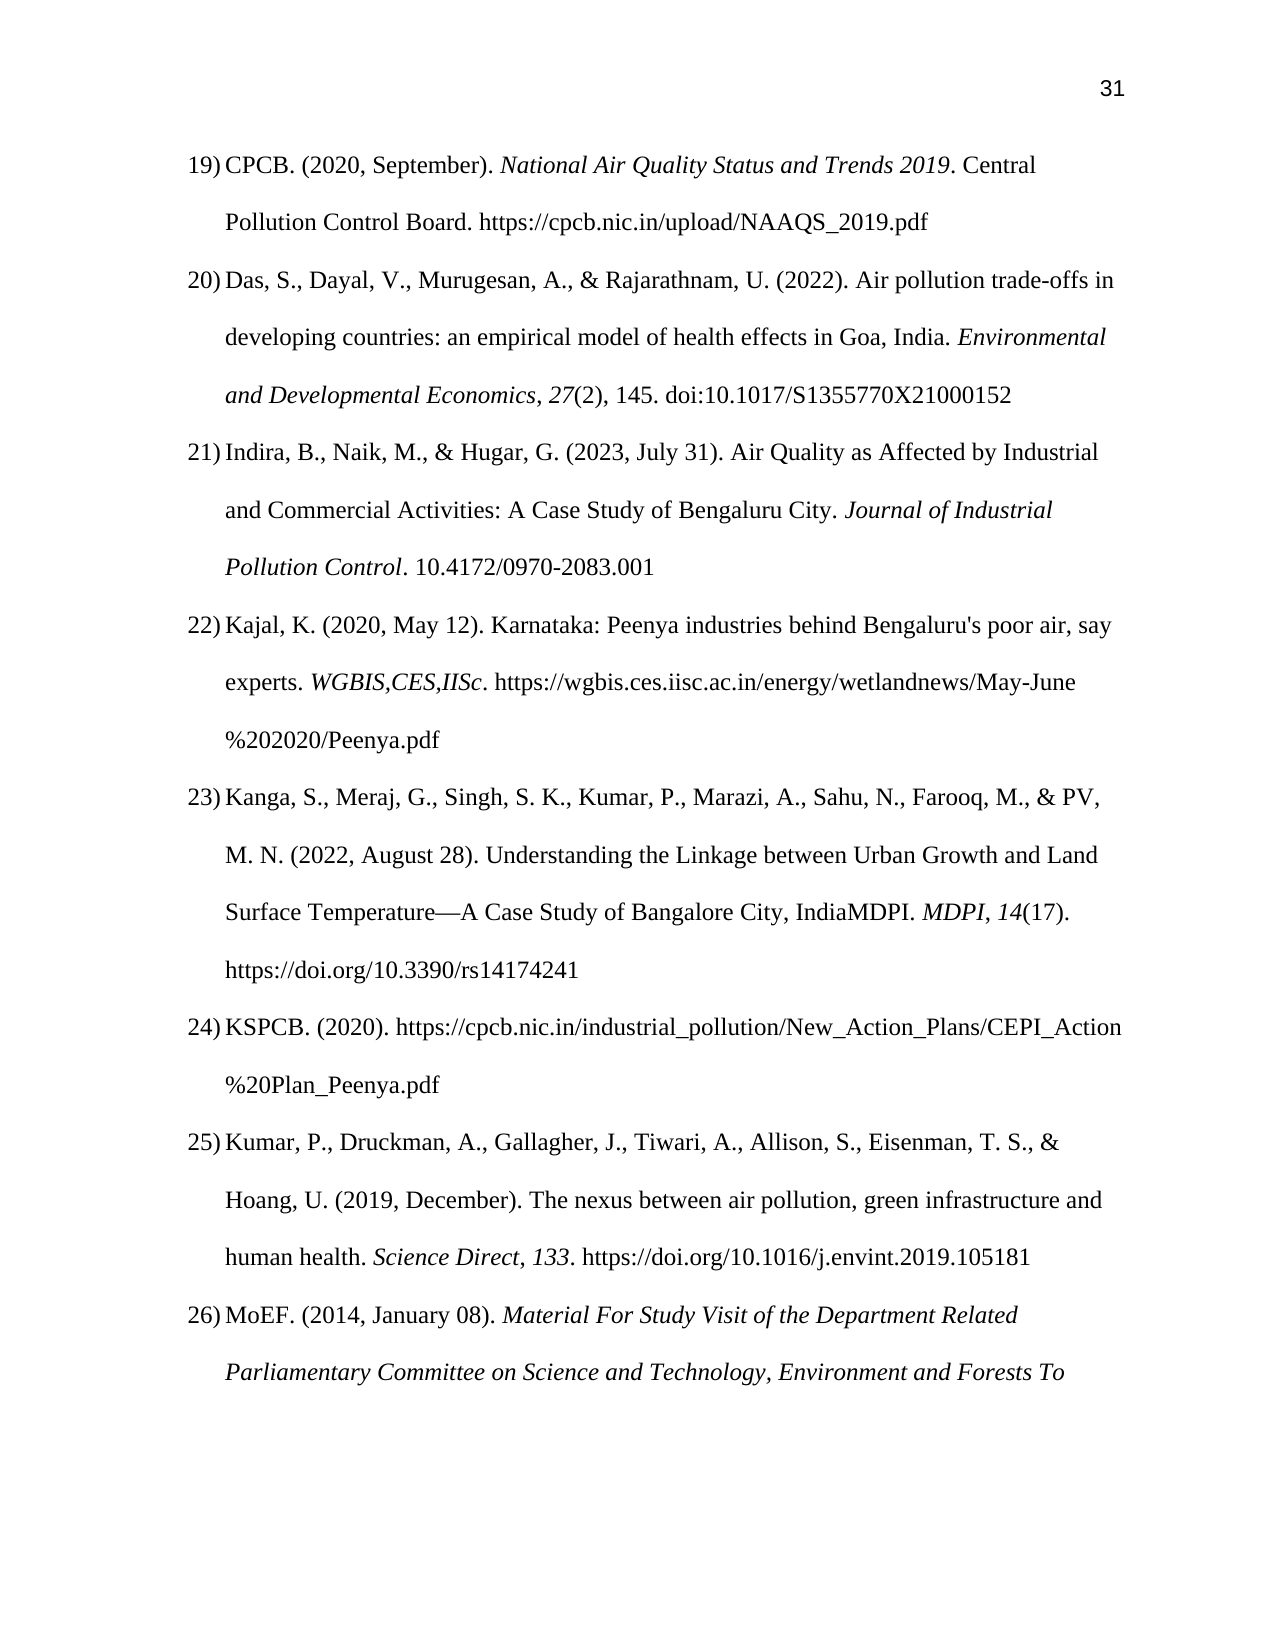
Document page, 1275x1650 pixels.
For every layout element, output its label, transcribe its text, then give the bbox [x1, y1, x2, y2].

list Kajal, K. (2020, May 12). Karnataka: Peenya industries behind Bengaluru's poor air, say experts. WGBIS,CES,IISc. https://wgbis.ces.iisc.ac.in/energy/wetlandnews/May-June%202020/Peenya.pdf [187, 610, 1125, 754]
list Das, S., Dayal, V., Murugesan, A., & Rajarathnam, U. (2022). Air pollution trade-offs in developing countries: an empirical model of health effects in Goa, India. Environmental and Developmental Economics, 27(2), 145. doi:10.1017/S1355770X21000152 [187, 265, 1125, 409]
list Kumar, P., Druckman, A., Gallagher, J., Tiwari, A., Allison, S., Eisenman, T. S., & Hoang, U. (2019, December). The nexus between air pollution, green infrastructure and human health. Science Direct, 133. https://doi.org/10.1016/j.envint.2019.105181 [187, 1127, 1125, 1271]
list KSPCB. (2020). https://cpcb.nic.in/industrial_pollution/New_Action_Plans/CEPI_Action%20Plan_Peenya.pdf [187, 1012, 1125, 1099]
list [187, 1300, 1125, 1386]
list CPCB. (2020, September). National Air Quality Status and Trends 2019. Central Pollution Control Board. https://cpcb.nic.in/upload/NAAQS_2019.pdf [187, 150, 1125, 236]
list Kanga, S., Meraj, G., Singh, S. K., Kumar, P., Marazi, A., Sahu, N., Farooq, M., & PV, M. N. (2022, August 28). Understanding the Linkage between Urban Growth and Land Surface Temperature—A Case Study of Bangalore City, IndiaMDPI. MDPI, 14(17). https://doi.org/10.3390/rs14174241 [187, 782, 1125, 984]
list Indira, B., Naik, M., & Hugar, G. (2023, July 31). Air Quality as Affected by Industrial and Commercial Activities: A Case Study of Bengaluru City. Journal of Industrial Pollution Control. 10.4172/0970-2083.001 [187, 437, 1125, 581]
